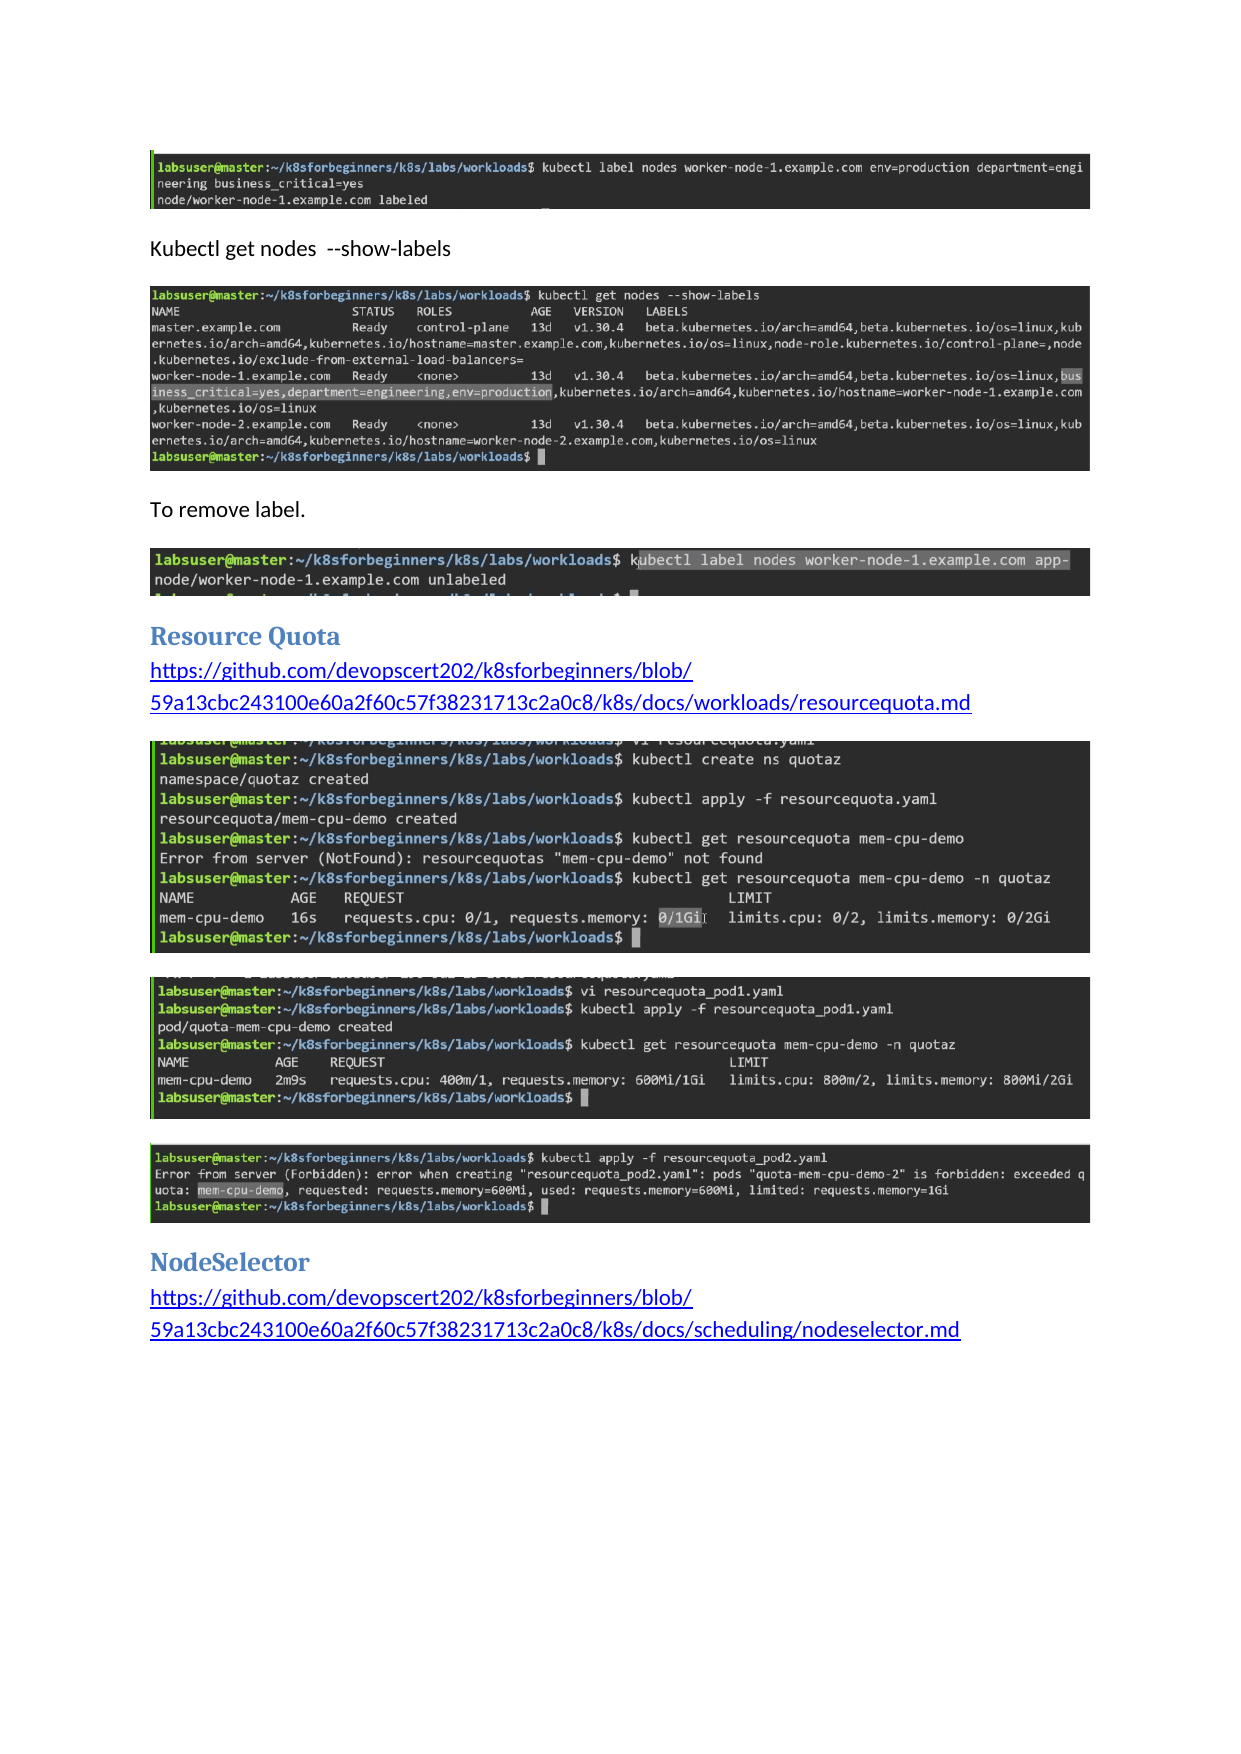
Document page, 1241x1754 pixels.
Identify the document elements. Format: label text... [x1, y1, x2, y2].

text https://github.com/devopscert202/k8sforbeginners/blob/59a13cbc243100e60a2f60c57f38231713c2a0c8/k8s/docs/workloads/resourcequota.md [150, 656, 1090, 716]
text Kubectl get nodes --show-labels [150, 234, 1090, 262]
picture [150, 548, 1091, 596]
picture [150, 741, 1091, 953]
picture [150, 150, 1091, 209]
picture [150, 286, 1091, 471]
picture [150, 1143, 1091, 1223]
text https://github.com/devopscert202/k8sforbeginners/blob/59a13cbc243100e60a2f60c57f38231713c2a0c8/k8s/docs/scheduling/nodeselector.md [150, 1283, 1090, 1343]
picture [150, 977, 1091, 1119]
subtitle Resource Quota [150, 621, 1090, 652]
subtitle NodeSelector [150, 1247, 1090, 1279]
text To remove label. [150, 496, 1090, 524]
